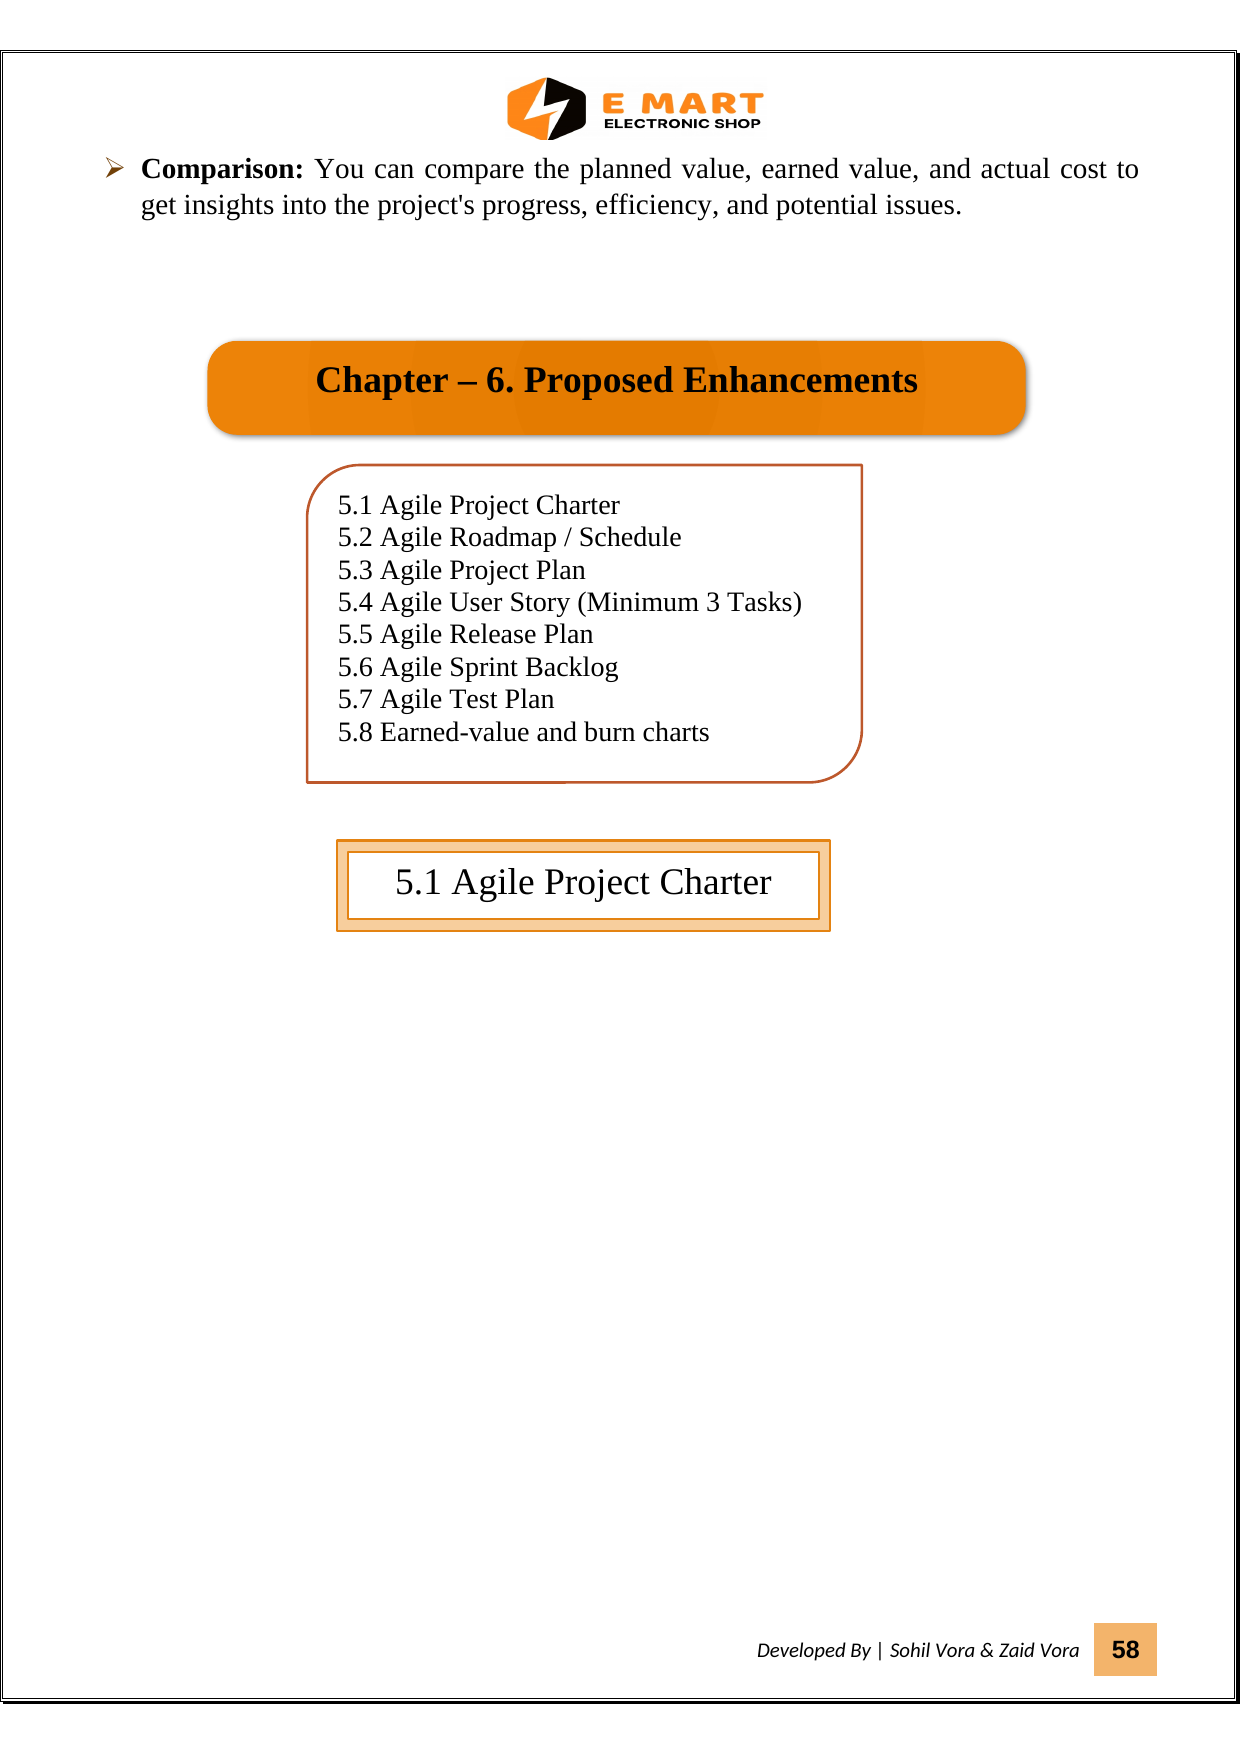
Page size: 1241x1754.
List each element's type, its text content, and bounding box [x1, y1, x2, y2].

list Comparison: You can compare the planned value, earned value, and actual cost to get insights into the project's progress, efficiency, and potential issues. [103, 151, 1141, 221]
picture [504, 76, 767, 139]
